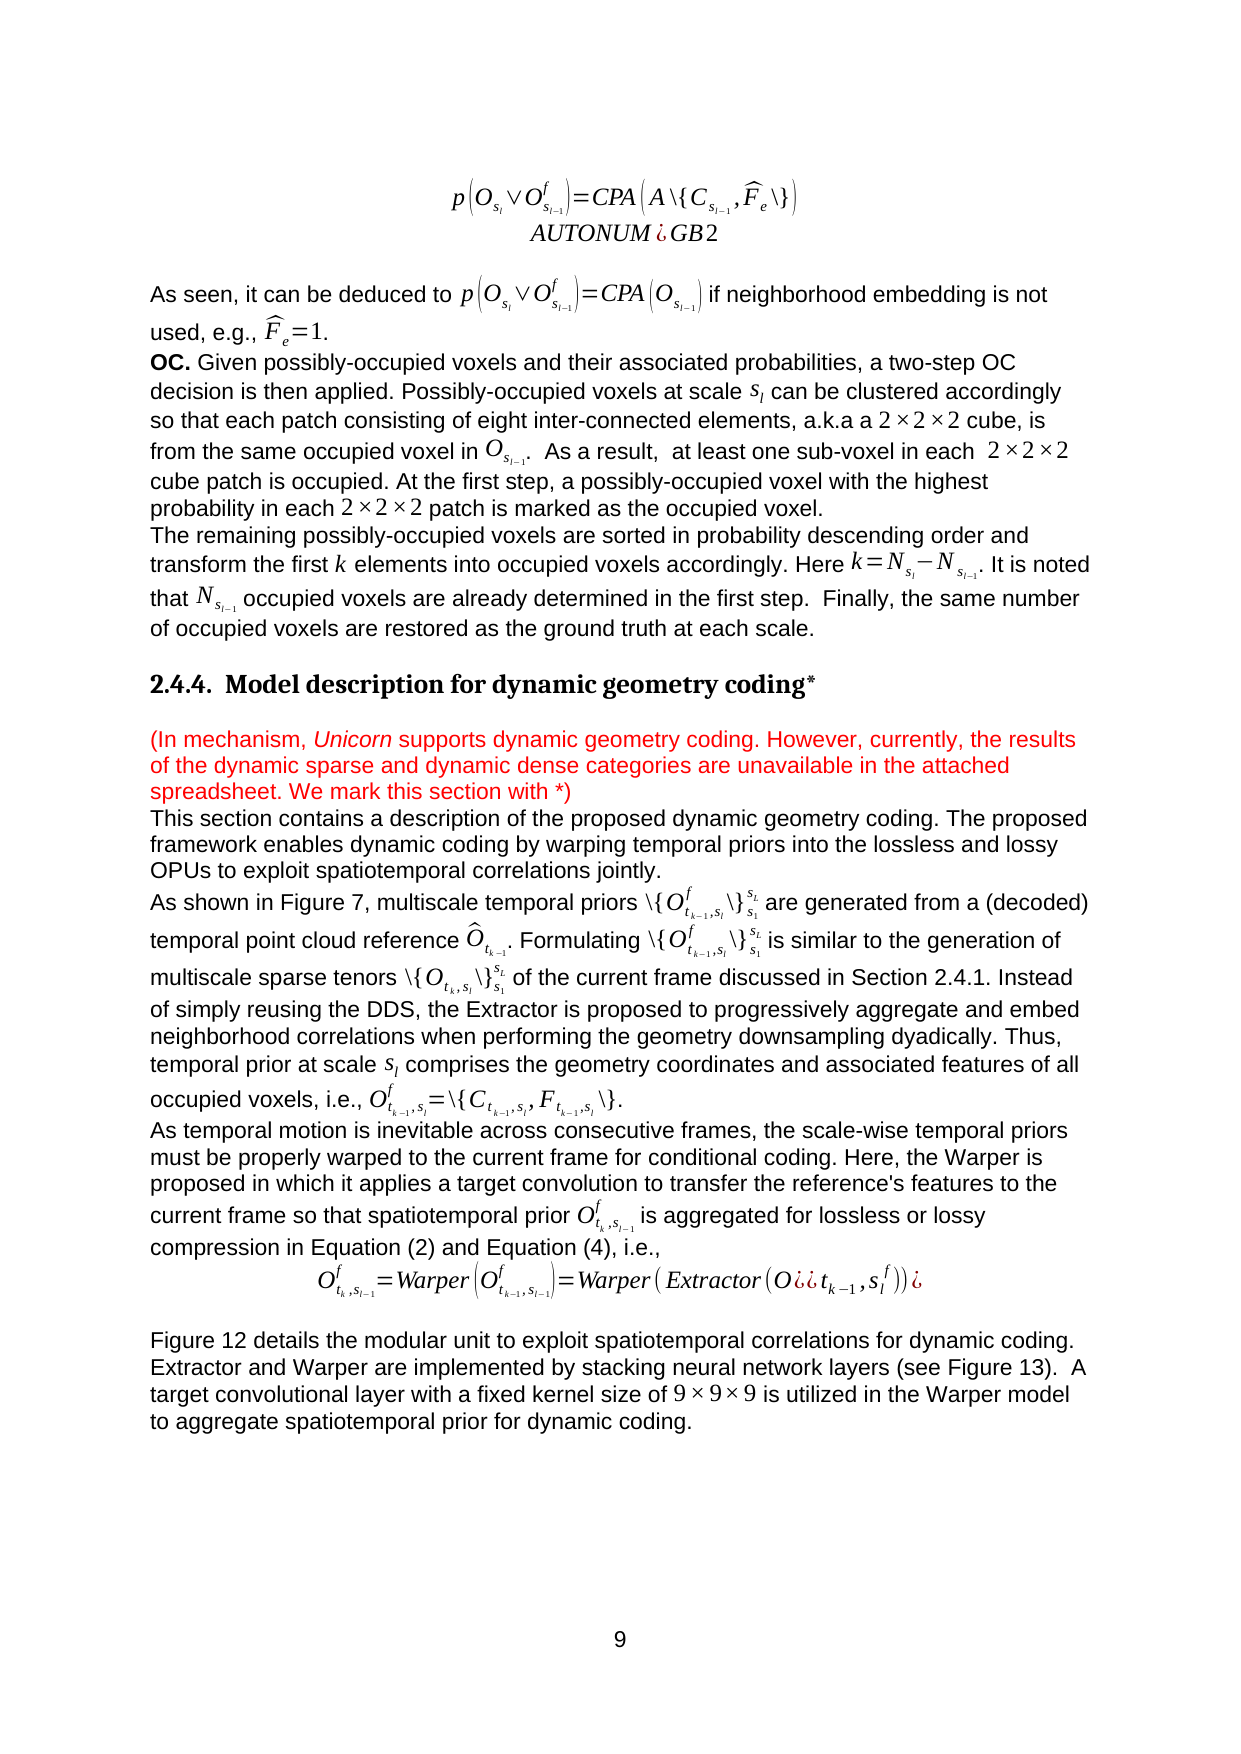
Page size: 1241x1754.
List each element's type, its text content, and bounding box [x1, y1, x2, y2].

text As shown in Figure 7, multiscale temporal priors are generated from a (decoded) temporal point cloud reference . Formulating is similar to the generation of multiscale sparse tenors of the current frame discussed in Section 2.4.1. Instead of simply reusing the DDS, the Extractor is proposed to progressively aggregate and embed neighborhood correlations when performing the geometry downsampling dyadically. Thus, temporal prior at scale comprises the geometry coordinates and associated features of all occupied voxels, i.e., . [150, 884, 1090, 1117]
text This section contains a description of the proposed dynamic geometry coding. The proposed framework enables dynamic coding by warping temporal priors into the lossless and lossy OPUs to exploit spatiotemporal correlations jointly. [150, 805, 1090, 884]
text OC. Given possibly-occupied voxels and their associated probabilities, a two-step OC decision is then applied. Possibly-occupied voxels at scale can be clustered accordingly so that each patch consisting of eight inter-connected elements, a.k.a a cube, is from the same occupied voxel in . As a result, at least one sub-voxel in each cube patch is occupied. At the first step, a possibly-occupied voxel with the highest probability in each patch is marked as the occupied voxel. [150, 349, 1090, 522]
text The remaining possibly-occupied voxels are sorted in probability descending order and transform the first elements into occupied voxels accordingly. Here . It is noted that occupied voxels are already determined in the first step. Finally, the same number of occupied voxels are restored as the ground truth at each scale. [150, 522, 1090, 641]
text Figure 12 details the modular unit to exploit spatiotemporal correlations for dynamic coding. Extractor and Warper are implemented by stacking neural network layers (see Figure 13). A target convolutional layer with a fixed kernel size of is utilized in the Warper model to aggregate spatiotemporal prior for dynamic coding. [150, 1327, 1090, 1434]
text As seen, it can be deduced to if neighborhood embedding is not used, e.g., . [150, 273, 1090, 349]
text (In mechanism, Unicorn supports dynamic geometry coding. However, currently, the results of the dynamic sparse and dynamic dense categories are unavailable in the attached spreadsheet. We mark this section with *) [150, 726, 1090, 805]
subtitle Model description for dynamic geometry coding* [150, 669, 1090, 701]
text As temporal motion is inevitable across consecutive frames, the scale-wise temporal priors must be properly warped to the current frame for conditional coding. Here, the Warper is proposed in which it applies a target convolution to transfer the reference's features to the current frame so that spatiotemporal prior is aggregated for lossless or lossy compression in Equation (2) and Equation (4), i.e., [150, 1117, 1090, 1260]
